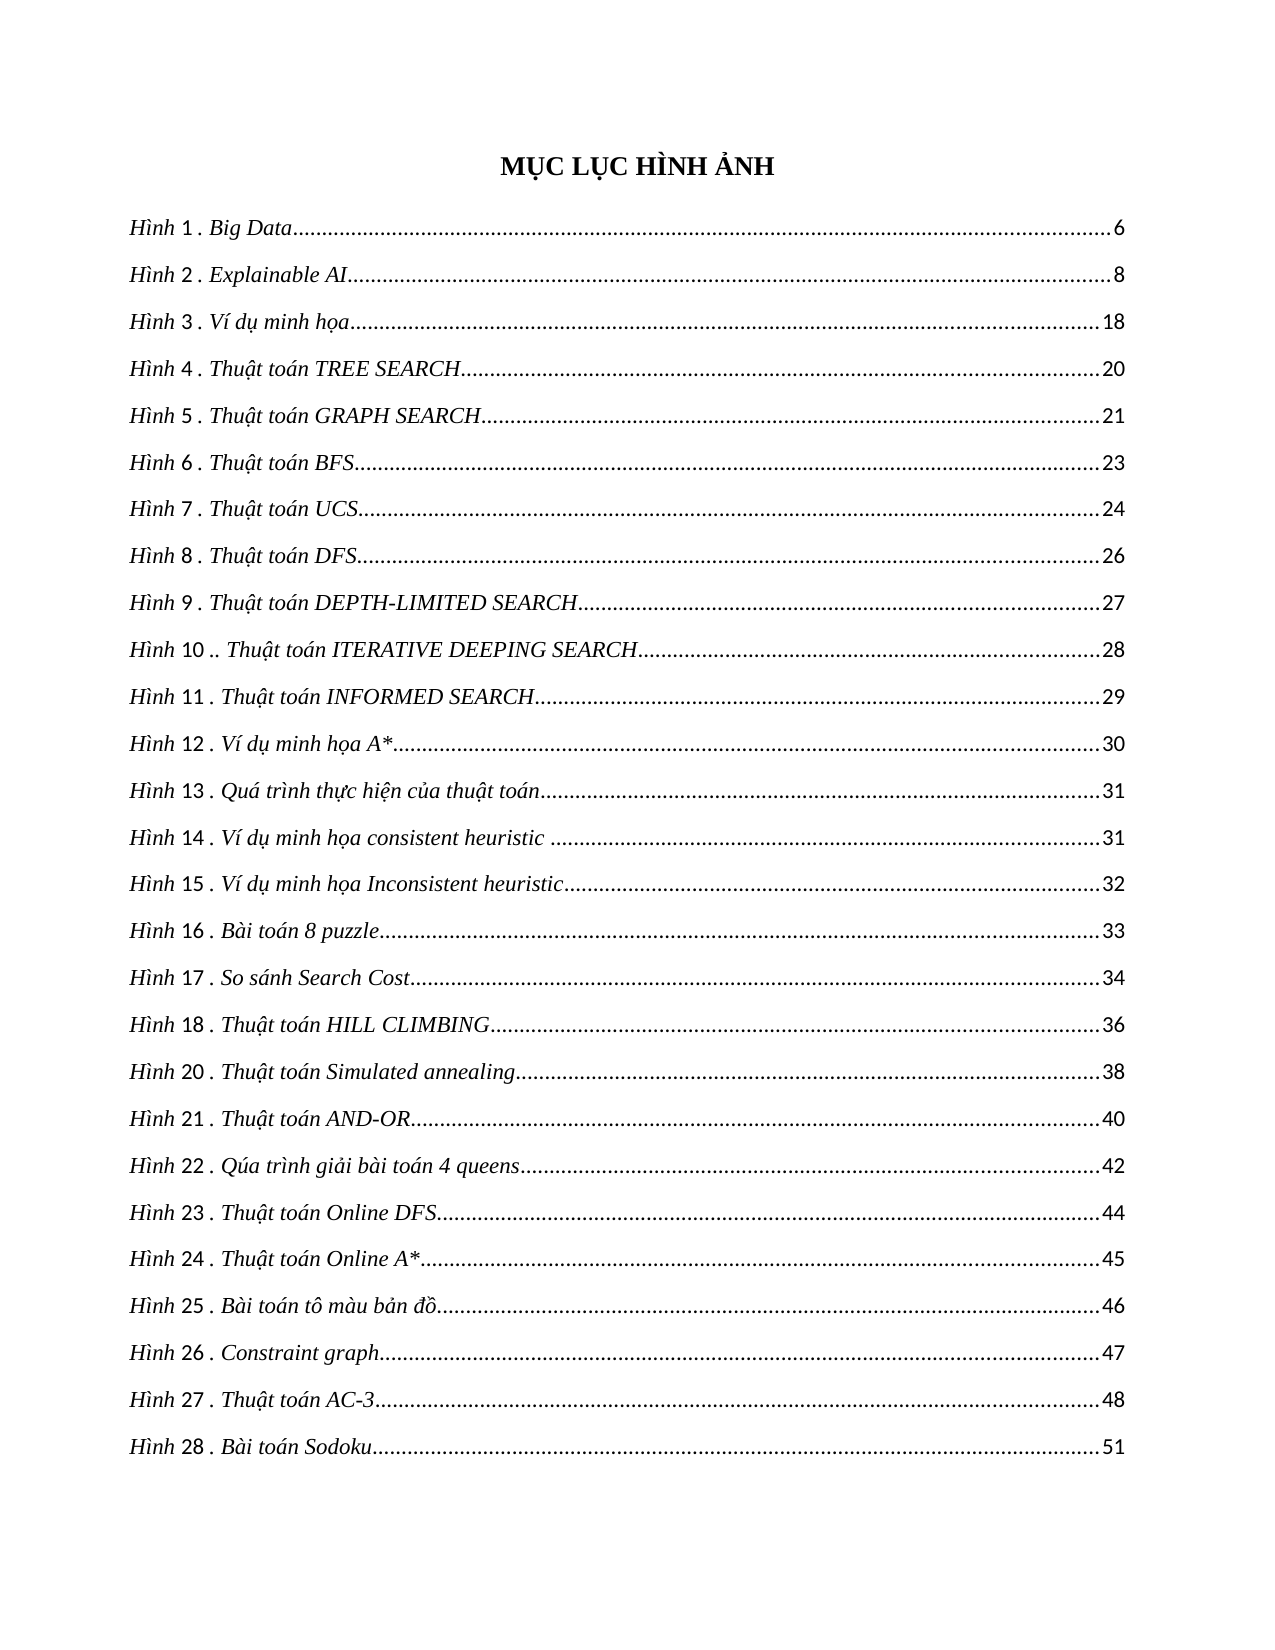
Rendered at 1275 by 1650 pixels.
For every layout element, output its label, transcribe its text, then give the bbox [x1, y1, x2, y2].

text Hình 6 . Thuật toán BFS 23 [129, 448, 1125, 476]
text Hình 10 .. Thuật toán ITERATIVE DEEPING SEARCH 28 [129, 635, 1125, 663]
text Hình 5 . Thuật toán GRAPH SEARCH 21 [129, 401, 1125, 429]
text Hình 9 . Thuật toán DEPTH-LIMITED SEARCH 27 [129, 588, 1125, 616]
text Hình 27 . Thuật toán AC-3 48 [129, 1385, 1125, 1413]
text Hình 8 . Thuật toán DFS 26 [129, 541, 1125, 569]
text Hình 17 . So sánh Search Cost 34 [129, 963, 1125, 991]
text Hình 26 . Constraint graph 47 [129, 1338, 1125, 1366]
text Hình 24 . Thuật toán Online A* 45 [129, 1244, 1125, 1273]
text Hình 15 . Ví dụ minh họa Inconsistent heuristic 32 [129, 869, 1125, 898]
text Hình 20 . Thuật toán Simulated annealing 38 [129, 1057, 1125, 1085]
text Hình 14 . Ví dụ minh họa consistent heuristic 31 [129, 823, 1125, 851]
text Hình 25 . Bài toán tô màu bản đồ 46 [129, 1291, 1125, 1319]
text Hình 18 . Thuật toán HILL CLIMBING 36 [129, 1010, 1125, 1038]
text Hình 16 . Bài toán 8 puzzle 33 [129, 916, 1125, 944]
text Hình 13 . Quá trình thực hiện của thuật toán 31 [129, 776, 1125, 804]
text Hình 23 . Thuật toán Online DFS 44 [129, 1198, 1125, 1226]
text Hình 28 . Bài toán Sodoku 51 [129, 1432, 1125, 1460]
text Hình 7 . Thuật toán UCS 24 [129, 494, 1125, 523]
text Hình 1 . Big Data 6 [129, 213, 1125, 241]
list MỤC LỤC HÌNH ẢNH [150, 150, 1125, 181]
text Hình 4 . Thuật toán TREE SEARCH 20 [129, 354, 1125, 382]
text Hình 12 . Ví dụ minh họa A* 30 [129, 729, 1125, 757]
text Hình 11 . Thuật toán INFORMED SEARCH 29 [129, 682, 1125, 710]
text Hình 3 . Ví dụ minh họa 18 [129, 307, 1125, 335]
text Hình 22 . Qúa trình giải bài toán 4 queens 42 [129, 1151, 1125, 1179]
text Hình 2 . Explainable AI 8 [129, 260, 1125, 288]
text Hình 21 . Thuật toán AND-OR 40 [129, 1104, 1125, 1132]
